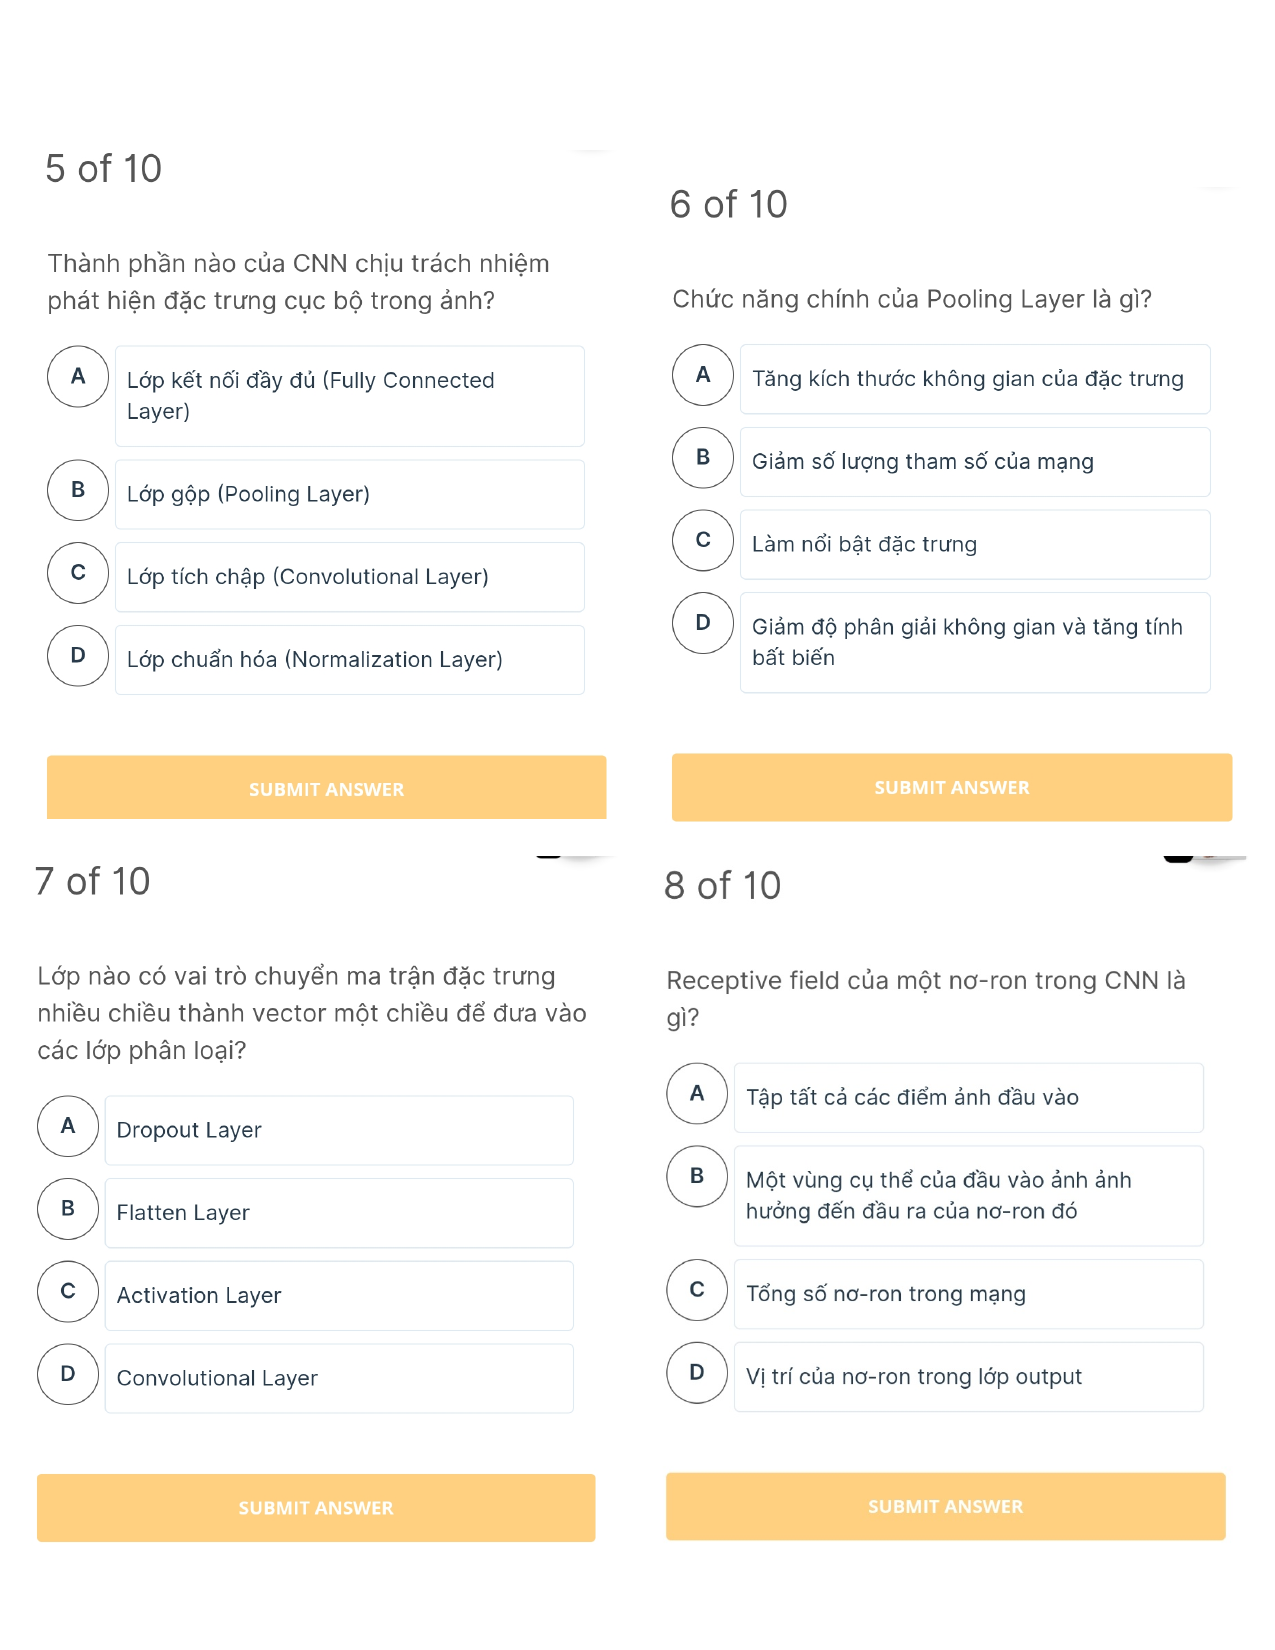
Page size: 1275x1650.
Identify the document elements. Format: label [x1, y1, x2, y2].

picture [12, 856, 620, 1546]
picture [641, 856, 1250, 1548]
picture [22, 150, 631, 819]
picture [647, 187, 1257, 825]
